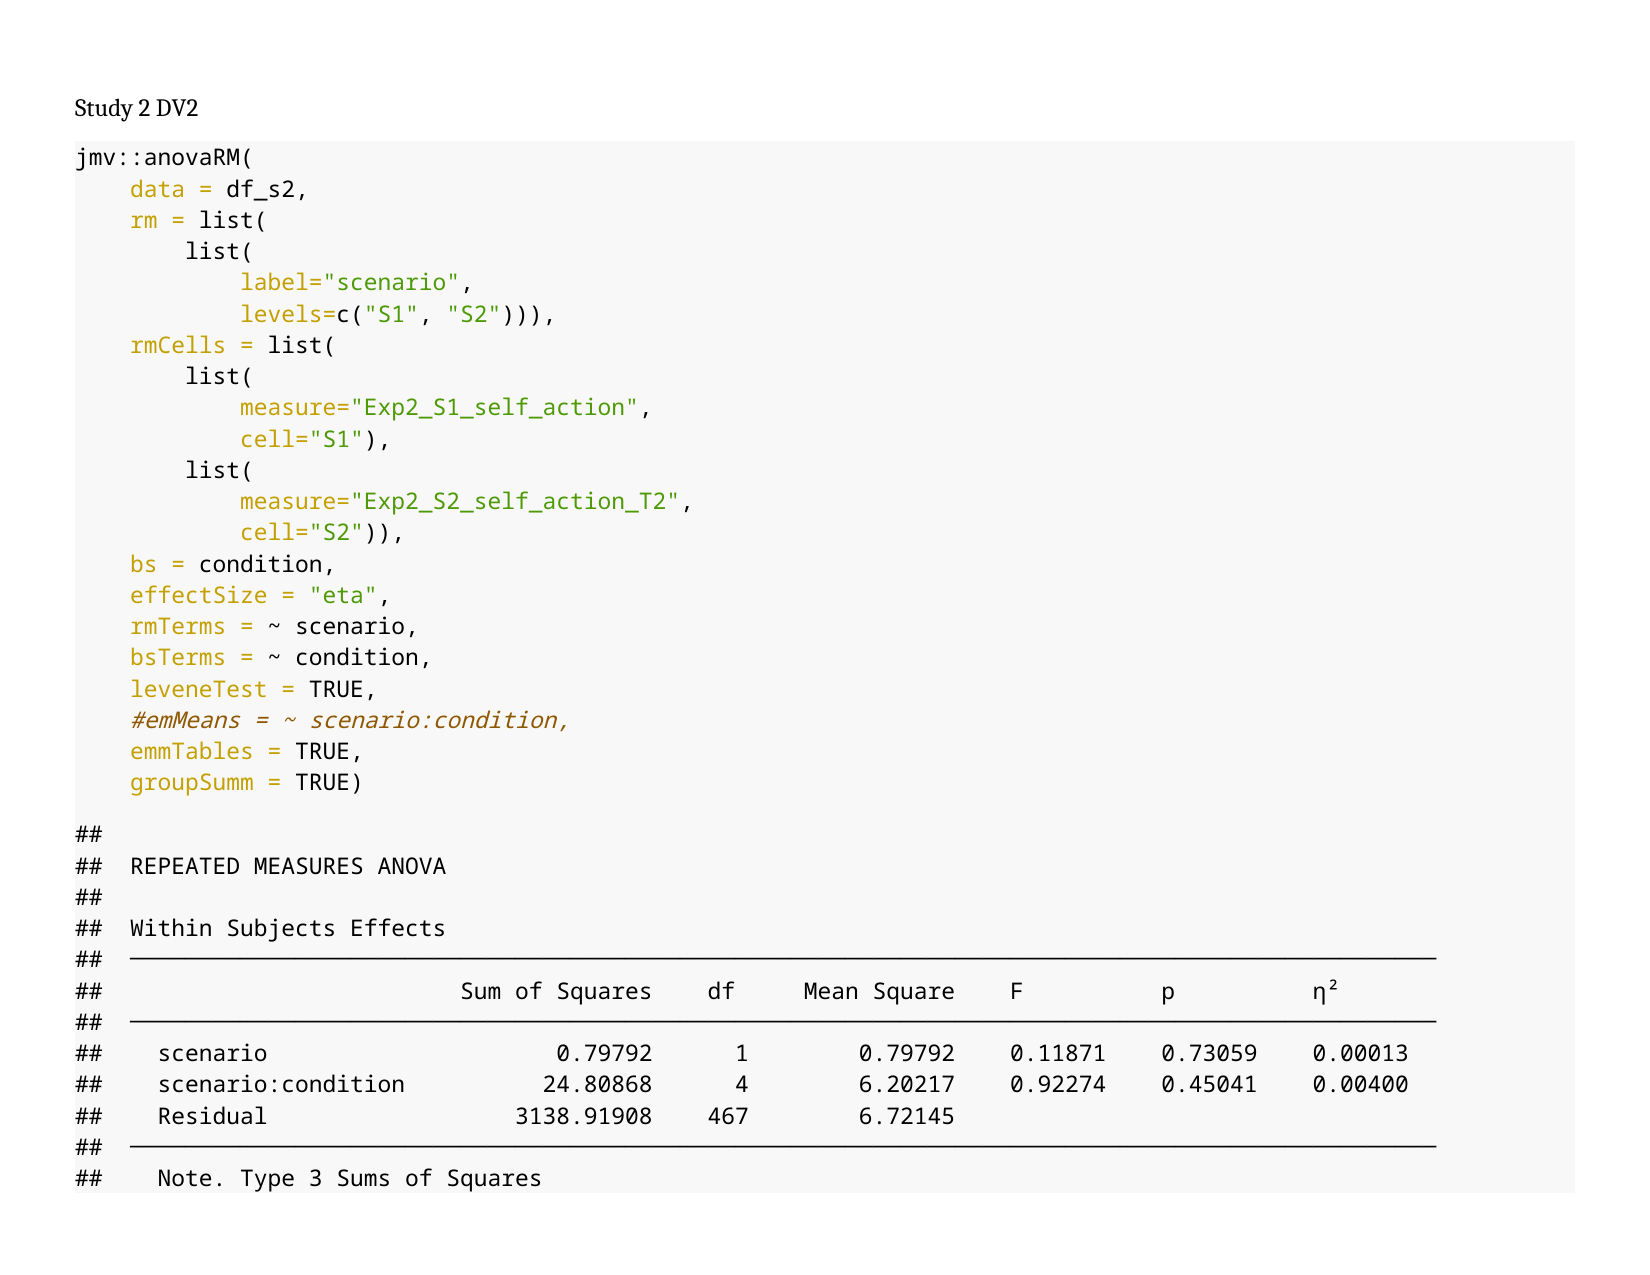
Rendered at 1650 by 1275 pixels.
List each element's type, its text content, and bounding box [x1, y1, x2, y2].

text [75, 818, 1575, 1193]
text jmv::anovaRM( data = df_s2, rm = list( list( label="scenario", levels=c("S1", "S2"))), rmCells = list( list( measure="Exp2_S1_self_action", cell="S1"), list( measure="Exp2_S2_self_action_T2", cell="S2")), bs = condition, effectSize = "eta", rmTerms = ~ scenario, bsTerms = ~ condition, leveneTest = TRUE, #emMeans = ~ scenario:condition, emmTables = TRUE, groupSumm = TRUE) [75, 141, 1575, 797]
text Study 2 DV2 [75, 94, 1575, 122]
